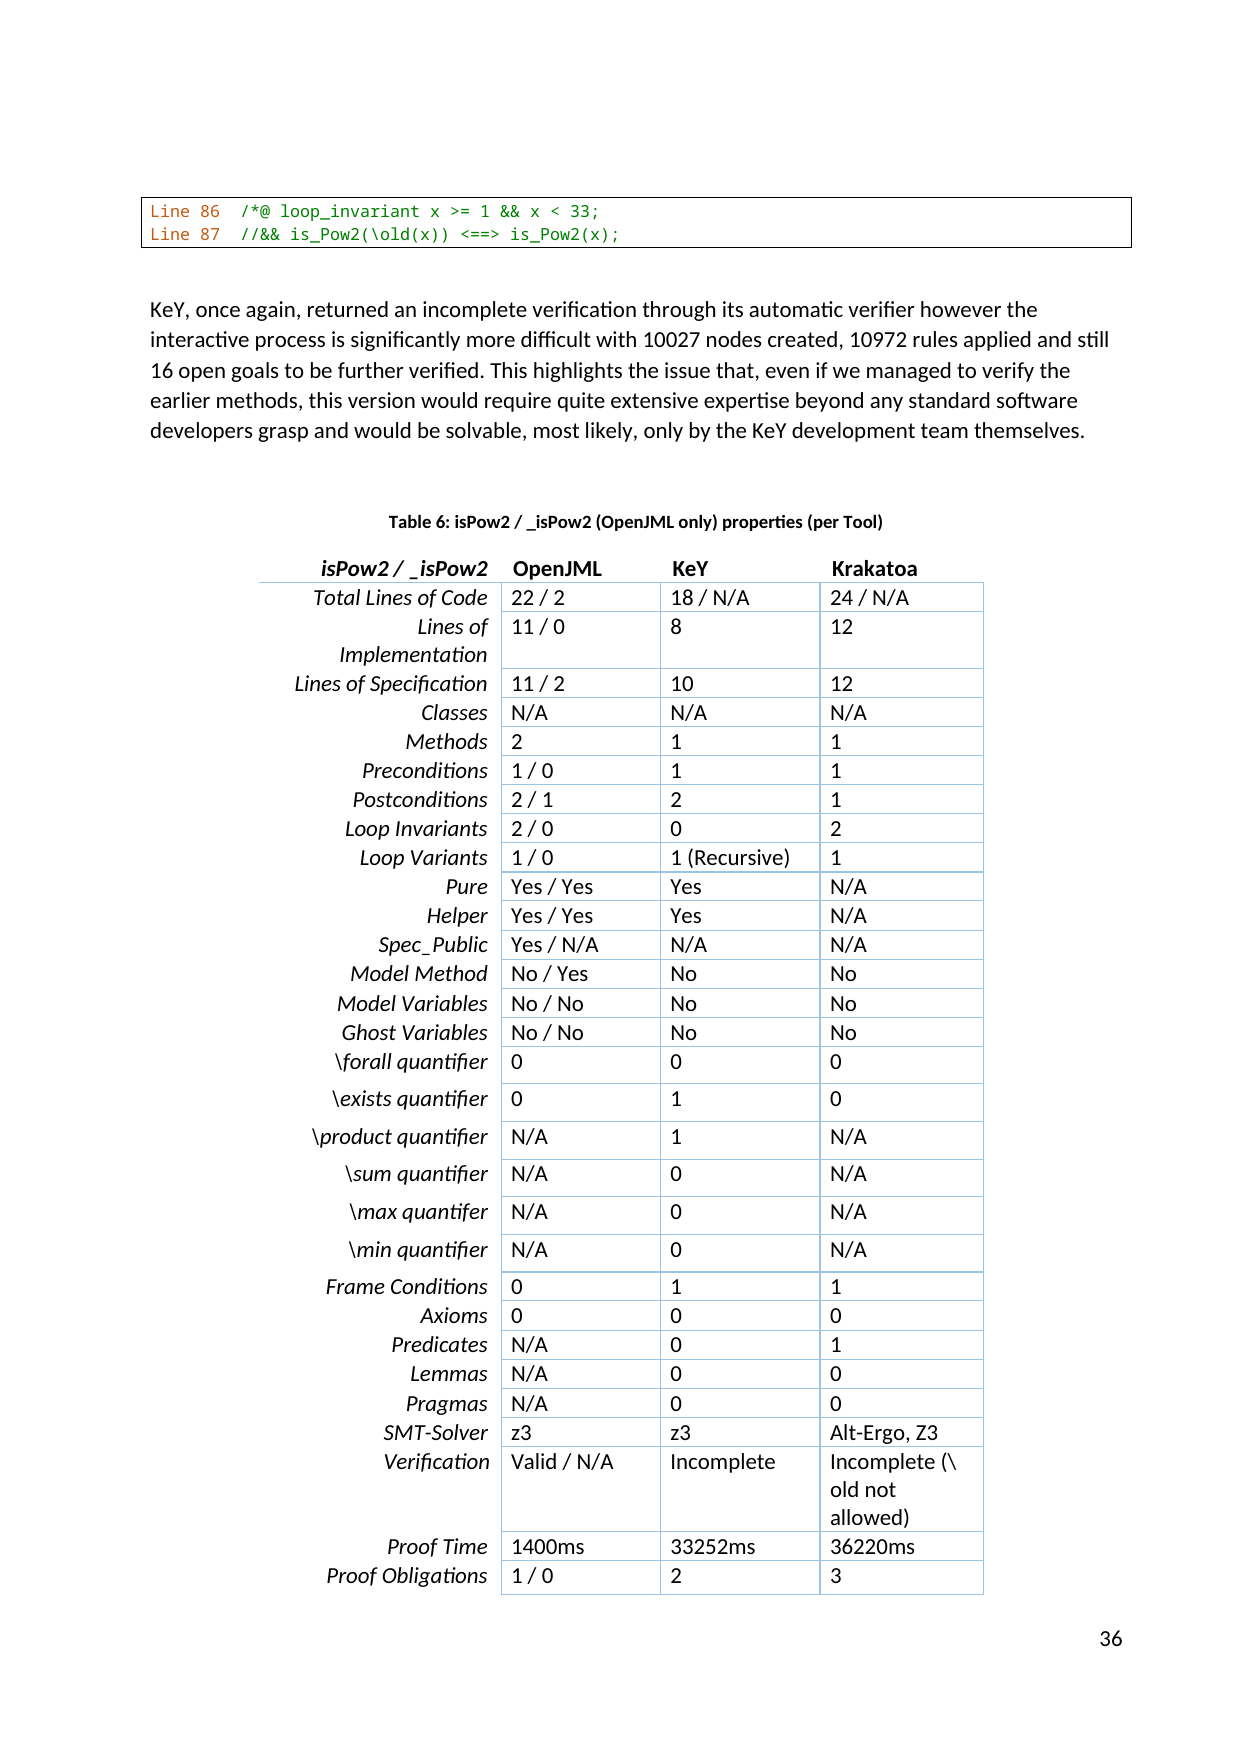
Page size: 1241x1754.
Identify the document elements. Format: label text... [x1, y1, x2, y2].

table_cell 0 [502, 1084, 660, 1121]
table_cell \product quantifier [259, 1121, 501, 1158]
table_cell 3 [821, 1561, 983, 1594]
table_cell \exists quantifier [259, 1083, 501, 1121]
table_cell N/A [502, 1331, 660, 1358]
table_cell Loop Invariants [259, 813, 501, 842]
table_cell No / Yes [502, 960, 660, 988]
table_cell Verification [259, 1446, 501, 1531]
table_cell Yes / N/A [502, 931, 660, 958]
table_cell 0 [821, 1084, 983, 1121]
table_cell 1 [821, 785, 983, 813]
table_cell 1 [661, 1273, 819, 1300]
table_cell Total Lines of Code [259, 583, 501, 611]
table_cell Yes / Yes [502, 901, 660, 929]
table_cell Incomplete [661, 1447, 819, 1531]
table_header OpenJML [501, 554, 660, 582]
table_cell 2 / 0 [502, 814, 660, 842]
table_cell Valid / N/A [502, 1447, 660, 1531]
table_cell N/A [821, 1160, 983, 1196]
table_cell 0 [502, 1301, 660, 1329]
table_cell 1 [661, 1122, 819, 1158]
table_cell Predicates [259, 1330, 501, 1358]
table_cell 1 [821, 1273, 983, 1300]
table_cell Lemmas [259, 1359, 501, 1388]
table_cell 12 [821, 612, 983, 668]
table_cell N/A [502, 1360, 660, 1388]
table_cell N/A [661, 931, 819, 958]
table_cell Yes [661, 901, 819, 929]
table_cell Yes / Yes [502, 873, 660, 900]
table_cell 0 [661, 1160, 819, 1196]
table_cell 2 [502, 727, 660, 755]
table_cell 2 [661, 785, 819, 813]
table_cell 18 / N/A [661, 583, 819, 611]
table_cell Loop Variants [259, 842, 501, 871]
table_cell Frame Conditions [259, 1271, 501, 1300]
table_cell N/A [661, 698, 819, 726]
table_cell 1 [821, 756, 983, 784]
table_cell No [821, 960, 983, 988]
text Line 86 /*@ loop_invariant x >= 1 && x < 33; [142, 198, 1131, 219]
table_cell 1 [661, 756, 819, 784]
table_cell \max quantifer [259, 1196, 501, 1234]
table_cell Alt-Ergo, Z3 [821, 1418, 983, 1446]
table_cell Axioms [259, 1300, 501, 1329]
table_cell 0 [821, 1047, 983, 1083]
table_cell Helper [259, 900, 501, 929]
table_cell 11 / 0 [502, 612, 660, 668]
table_cell \min quantifier [259, 1234, 501, 1271]
table_header isPow2 / _isPow2 [259, 554, 501, 582]
table_cell 1 [661, 727, 819, 755]
table_cell Pure [259, 871, 501, 900]
table_cell No / No [502, 1018, 660, 1046]
table_cell N/A [502, 1197, 660, 1234]
table_cell N/A [821, 1235, 983, 1271]
table_cell 2 [661, 1561, 819, 1594]
table_cell N/A [821, 873, 983, 900]
table_cell SMT-Solver [259, 1417, 501, 1446]
table_cell Classes [259, 697, 501, 726]
table_cell Model Method [259, 959, 501, 988]
table_cell z3 [661, 1418, 819, 1446]
table_cell N/A [821, 1197, 983, 1234]
table_cell 0 [661, 1389, 819, 1417]
table_cell N/A [502, 1389, 660, 1417]
table_cell 0 [821, 1360, 983, 1388]
table_cell \sum quantifier [259, 1159, 501, 1196]
table_cell 0 [821, 1389, 983, 1417]
table_cell No [661, 960, 819, 988]
table_cell 24 / N/A [821, 583, 983, 611]
table_cell 33252ms [661, 1532, 819, 1560]
table_cell Lines of Implementation [259, 611, 501, 668]
table_cell 0 [661, 1047, 819, 1083]
table_cell Lines of Specification [259, 668, 501, 697]
table_cell 0 [661, 1301, 819, 1329]
text Line 87 //&& is_Pow2(\old(x)) <==> is_Pow2(x); [142, 219, 1131, 247]
table_cell 0 [661, 1360, 819, 1388]
table_cell 0 [502, 1273, 660, 1300]
table_cell 1 [821, 727, 983, 755]
table_cell No [661, 1018, 819, 1046]
table_cell No / No [502, 989, 660, 1017]
table_cell 10 [661, 669, 819, 697]
table_cell N/A [502, 1122, 660, 1158]
table_cell 0 [502, 1047, 660, 1083]
table_cell Spec_Public [259, 930, 501, 958]
table_cell 1 [821, 1331, 983, 1358]
table_cell 22 / 2 [502, 583, 660, 611]
table_cell Postconditions [259, 784, 501, 813]
table_cell 1 (Recursive) [661, 843, 819, 871]
table_cell 0 [821, 1301, 983, 1329]
table_cell N/A [502, 698, 660, 726]
table_cell Yes [661, 873, 819, 900]
table_cell Proof Time [259, 1531, 501, 1560]
text KeY, once again, returned an incomplete verification through its automatic verifier however the interactive process is significantly more difficult with 10027 nodes created, 10972 rules applied and still 16 open goals to be further verified. This highlights the issue that, even if we managed to verify the earlier methods, this version would require quite extensive expertise beyond any standard software developers grasp and would be solvable, most likely, only by the KeY development team themselves. [150, 295, 1122, 444]
table_cell 36220ms [821, 1532, 983, 1560]
table_cell Preconditions [259, 755, 501, 784]
table_header Krakatoa [820, 554, 984, 582]
table_cell 1 / 0 [502, 756, 660, 784]
table_cell 0 [661, 814, 819, 842]
table_cell N/A [821, 931, 983, 958]
table_cell 0 [661, 1197, 819, 1234]
table_cell Pragmas [259, 1388, 501, 1417]
table_cell 1 [661, 1084, 819, 1121]
table_cell Proof Obligations [259, 1560, 501, 1594]
table_cell 1 / 0 [502, 1561, 660, 1594]
table_cell N/A [502, 1160, 660, 1196]
table_cell 12 [821, 669, 983, 697]
table_cell 8 [661, 612, 819, 668]
table_cell 1400ms [502, 1532, 660, 1560]
table_cell N/A [502, 1235, 660, 1271]
table_cell z3 [502, 1418, 660, 1446]
table_cell Incomplete (\old not allowed) [821, 1447, 983, 1531]
table_cell N/A [821, 698, 983, 726]
table_cell Ghost Variables [259, 1017, 501, 1046]
table_cell 11 / 2 [502, 669, 660, 697]
table_cell 2 / 1 [502, 785, 660, 813]
table_cell No [821, 1018, 983, 1046]
table_cell No [821, 989, 983, 1017]
table_cell 0 [661, 1235, 819, 1271]
table_cell N/A [821, 1122, 983, 1158]
table_cell 0 [661, 1331, 819, 1358]
table_cell \forall quantifier [259, 1046, 501, 1083]
table_cell Model Variables [259, 988, 501, 1017]
table_cell 1 / 0 [502, 843, 660, 871]
table_cell No [661, 989, 819, 1017]
table_header KeY [660, 554, 820, 582]
table_cell 2 [821, 814, 983, 842]
table_cell N/A [821, 901, 983, 929]
table_cell Methods [259, 726, 501, 755]
table_cell 1 [821, 843, 983, 871]
